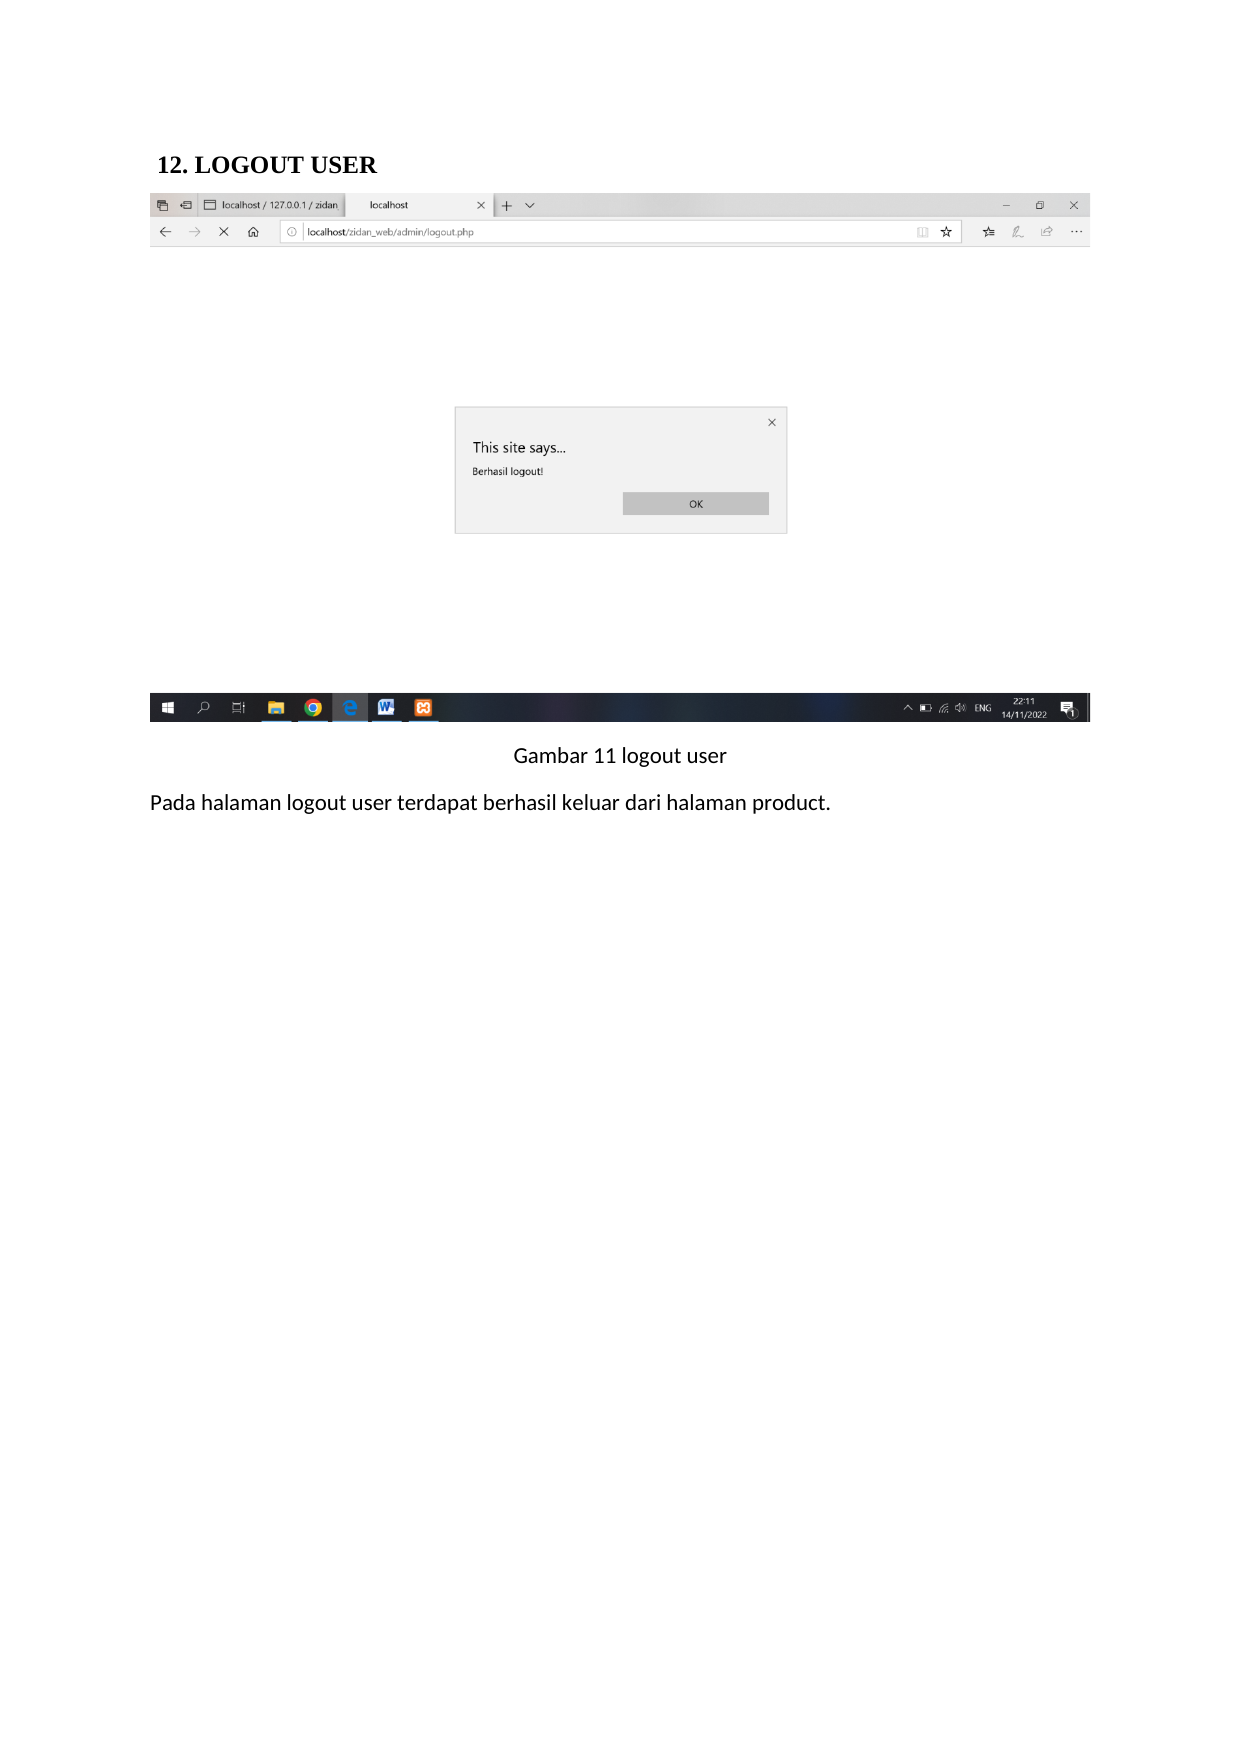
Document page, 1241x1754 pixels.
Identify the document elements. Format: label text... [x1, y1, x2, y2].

text Gambar 11 logout user [150, 741, 1090, 769]
subtitle LOGOUT USER [157, 150, 1090, 179]
picture [150, 193, 1091, 722]
text Pada halaman logout user terdapat berhasil keluar dari halaman product. [150, 788, 1090, 816]
